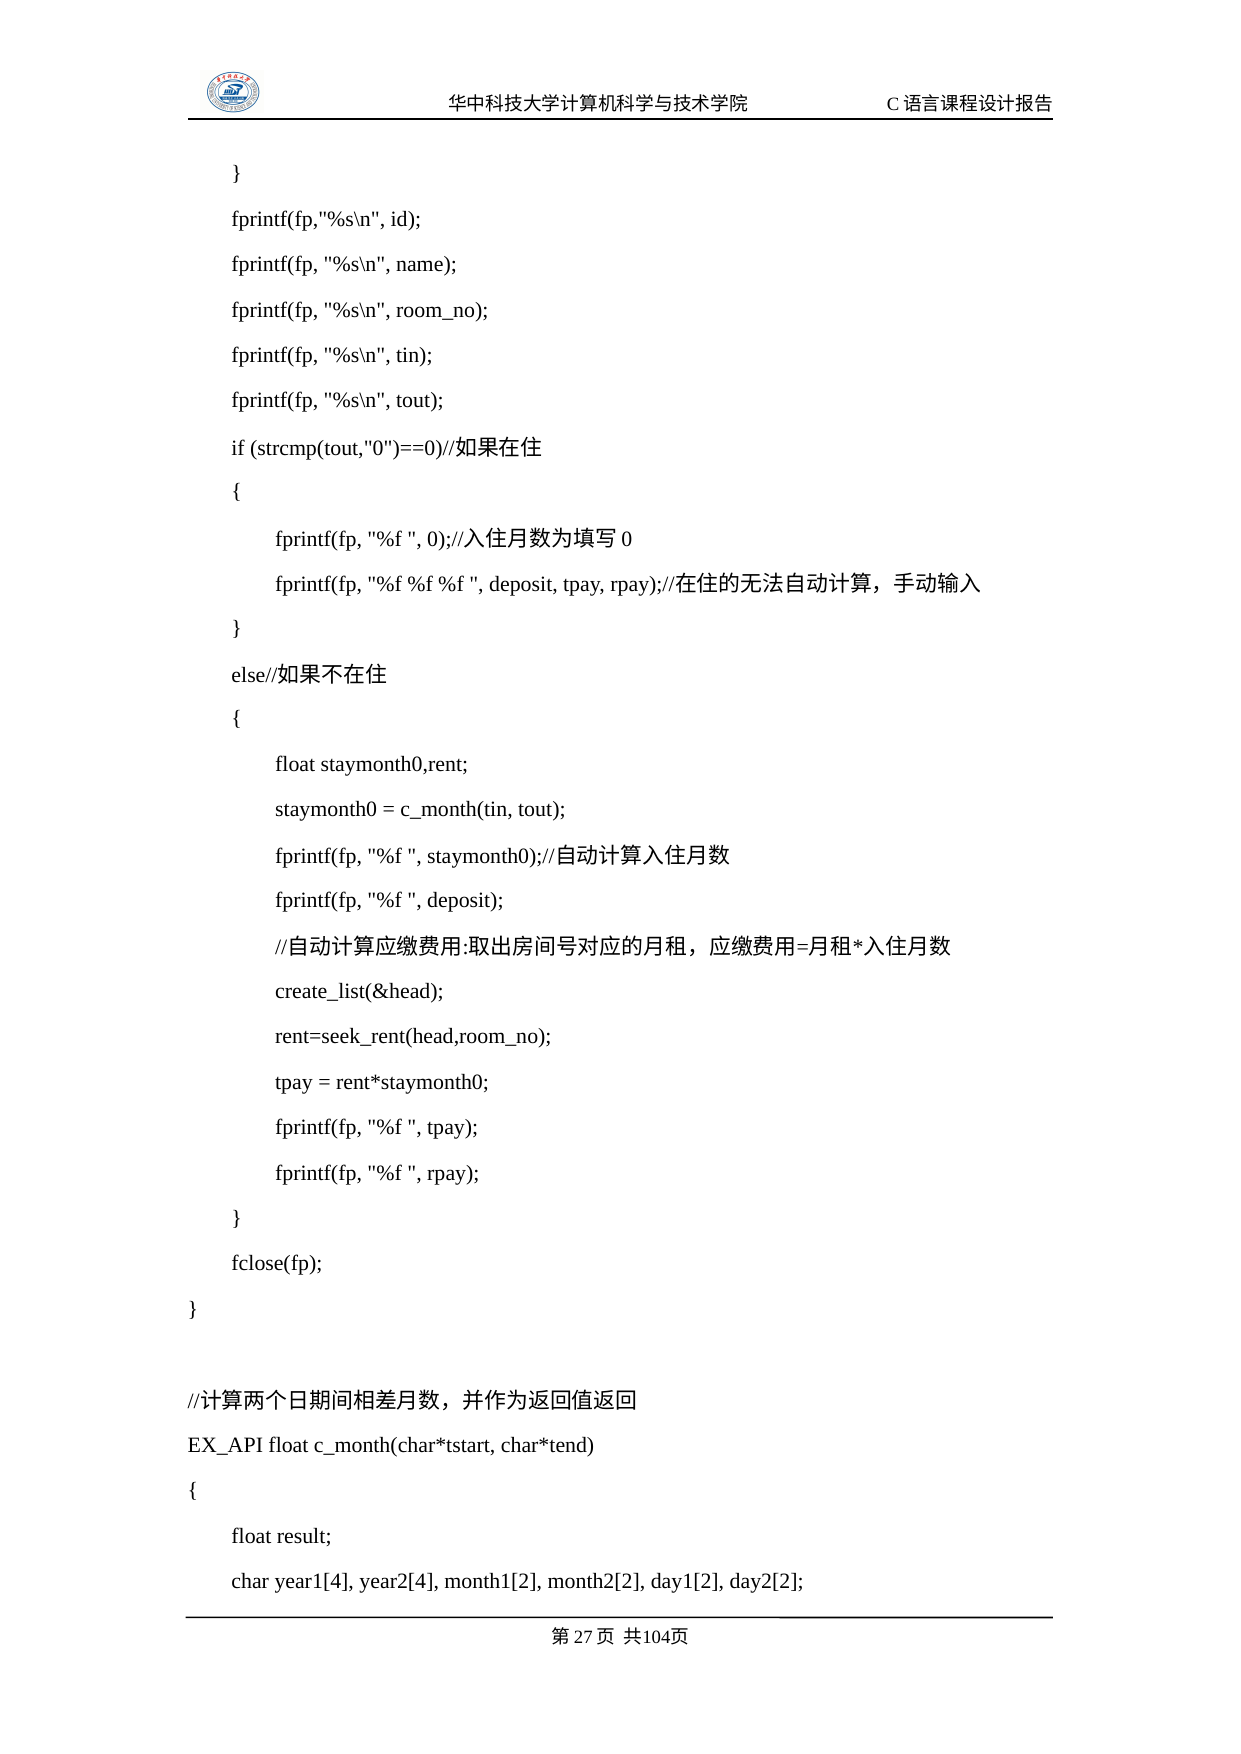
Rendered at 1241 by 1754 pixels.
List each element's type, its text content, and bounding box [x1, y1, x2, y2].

text fprintf(fp, "%f ", staymonth0);//自动计算入住月数 [187, 832, 1053, 877]
picture [200, 70, 264, 113]
text fprintf(fp, "%f ", 0);//入住月数为填写0 [187, 514, 1053, 559]
text { [187, 1467, 1053, 1513]
text { [187, 468, 1053, 514]
text tpay = rent*staymonth0; [187, 1059, 1053, 1104]
text else//如果不在住 [187, 650, 1053, 695]
text //计算两个日期间相差月数，并作为返回值返回 [187, 1377, 1053, 1422]
text staymonth0 = c_month(tin, tout); [187, 786, 1053, 832]
text } [187, 150, 1053, 196]
text create_list(&head); [187, 968, 1053, 1013]
text fprintf(fp, "%s\n", tin); [187, 332, 1053, 377]
text } [187, 1286, 1053, 1331]
text } [187, 1195, 1053, 1240]
text //自动计算应缴费用:取出房间号对应的月租，应缴费用=月租*入住月数 [187, 922, 1053, 968]
text EX_API float c_month(char*tstart, char*tend) [187, 1422, 1053, 1467]
text float staymonth0,rent; [187, 741, 1053, 786]
text fprintf(fp, "%f ", rpay); [187, 1149, 1053, 1195]
text char year1[4], year2[4], month1[2], month2[2], day1[2], day2[2]; [187, 1558, 1053, 1604]
text fprintf(fp, "%s\n", room_no); [187, 287, 1053, 332]
text { [187, 695, 1053, 741]
text fprintf(fp,"%s\n", id); [187, 196, 1053, 241]
text fprintf(fp, "%f ", deposit); [187, 877, 1053, 922]
text if (strcmp(tout,"0")==0)//如果在住 [187, 423, 1053, 468]
text fprintf(fp, "%s\n", name); [187, 241, 1053, 287]
text fprintf(fp, "%f %f %f ", deposit, tpay, rpay);//在住的无法自动计算，手动输入 [187, 559, 1053, 604]
text } [187, 604, 1053, 650]
text fprintf(fp, "%f ", tpay); [187, 1104, 1053, 1149]
text rent=seek_rent(head,room_no); [187, 1013, 1053, 1059]
text fprintf(fp, "%s\n", tout); [187, 377, 1053, 423]
text fclose(fp); [187, 1240, 1053, 1286]
text float result; [187, 1513, 1053, 1558]
